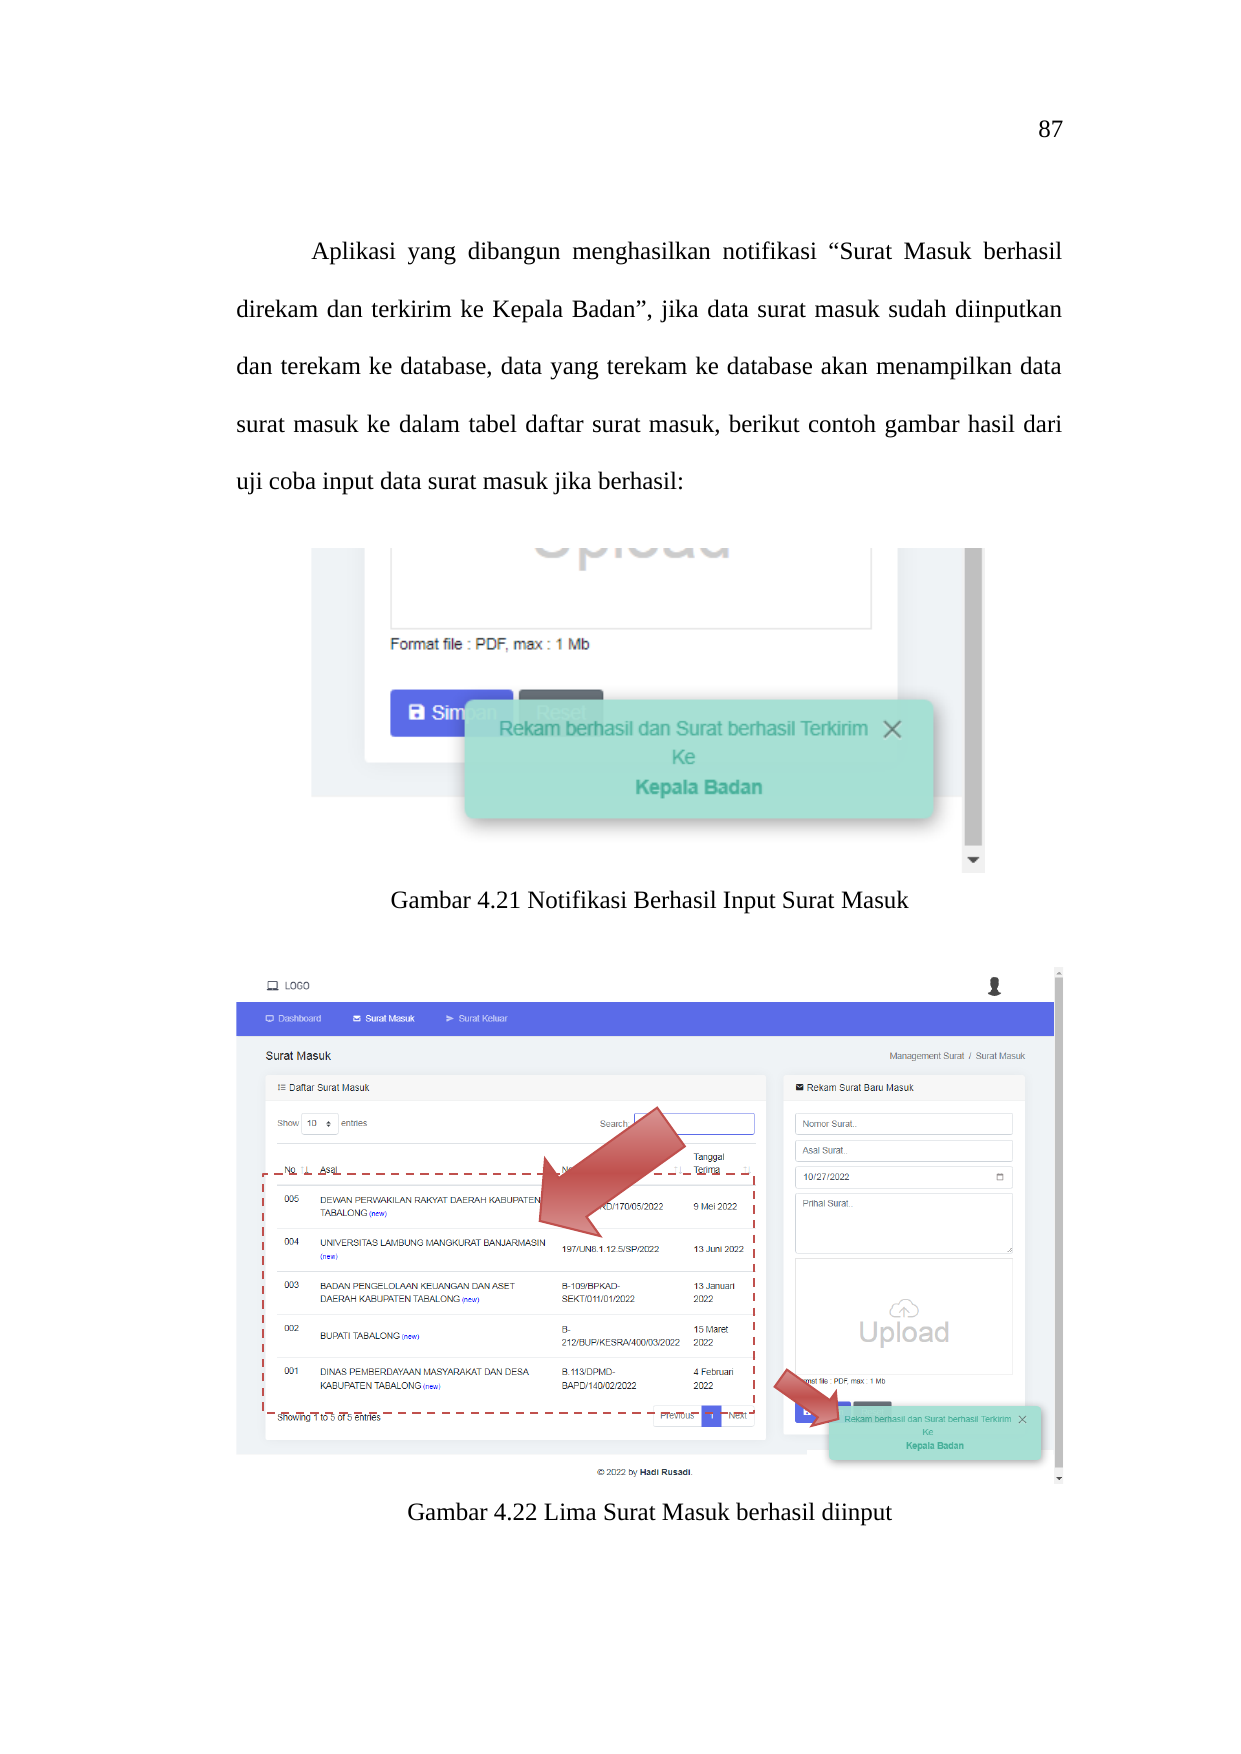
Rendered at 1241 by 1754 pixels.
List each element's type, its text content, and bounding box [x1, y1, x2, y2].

picture [236, 967, 1064, 1484]
text Gambar 4.22 Lima Surat Masuk berhasil diinput [236, 1497, 1063, 1525]
text Aplikasi yang dibangun menghasilkan notifikasi “Surat Masuk berhasil direkam dan terkirim ke Kepala Badan”, jika data surat masuk sudah diinputkan dan terekam ke database, data yang terekam ke database akan menampilkan data surat masuk ke dalam tabel daftar surat masuk, berikut contoh gambar hasil dari uji coba input data surat masuk jika berhasil: [236, 236, 1063, 495]
picture [311, 548, 985, 873]
text Gambar 4.21 Notifikasi Berhasil Input Surat Masuk [236, 885, 1063, 913]
